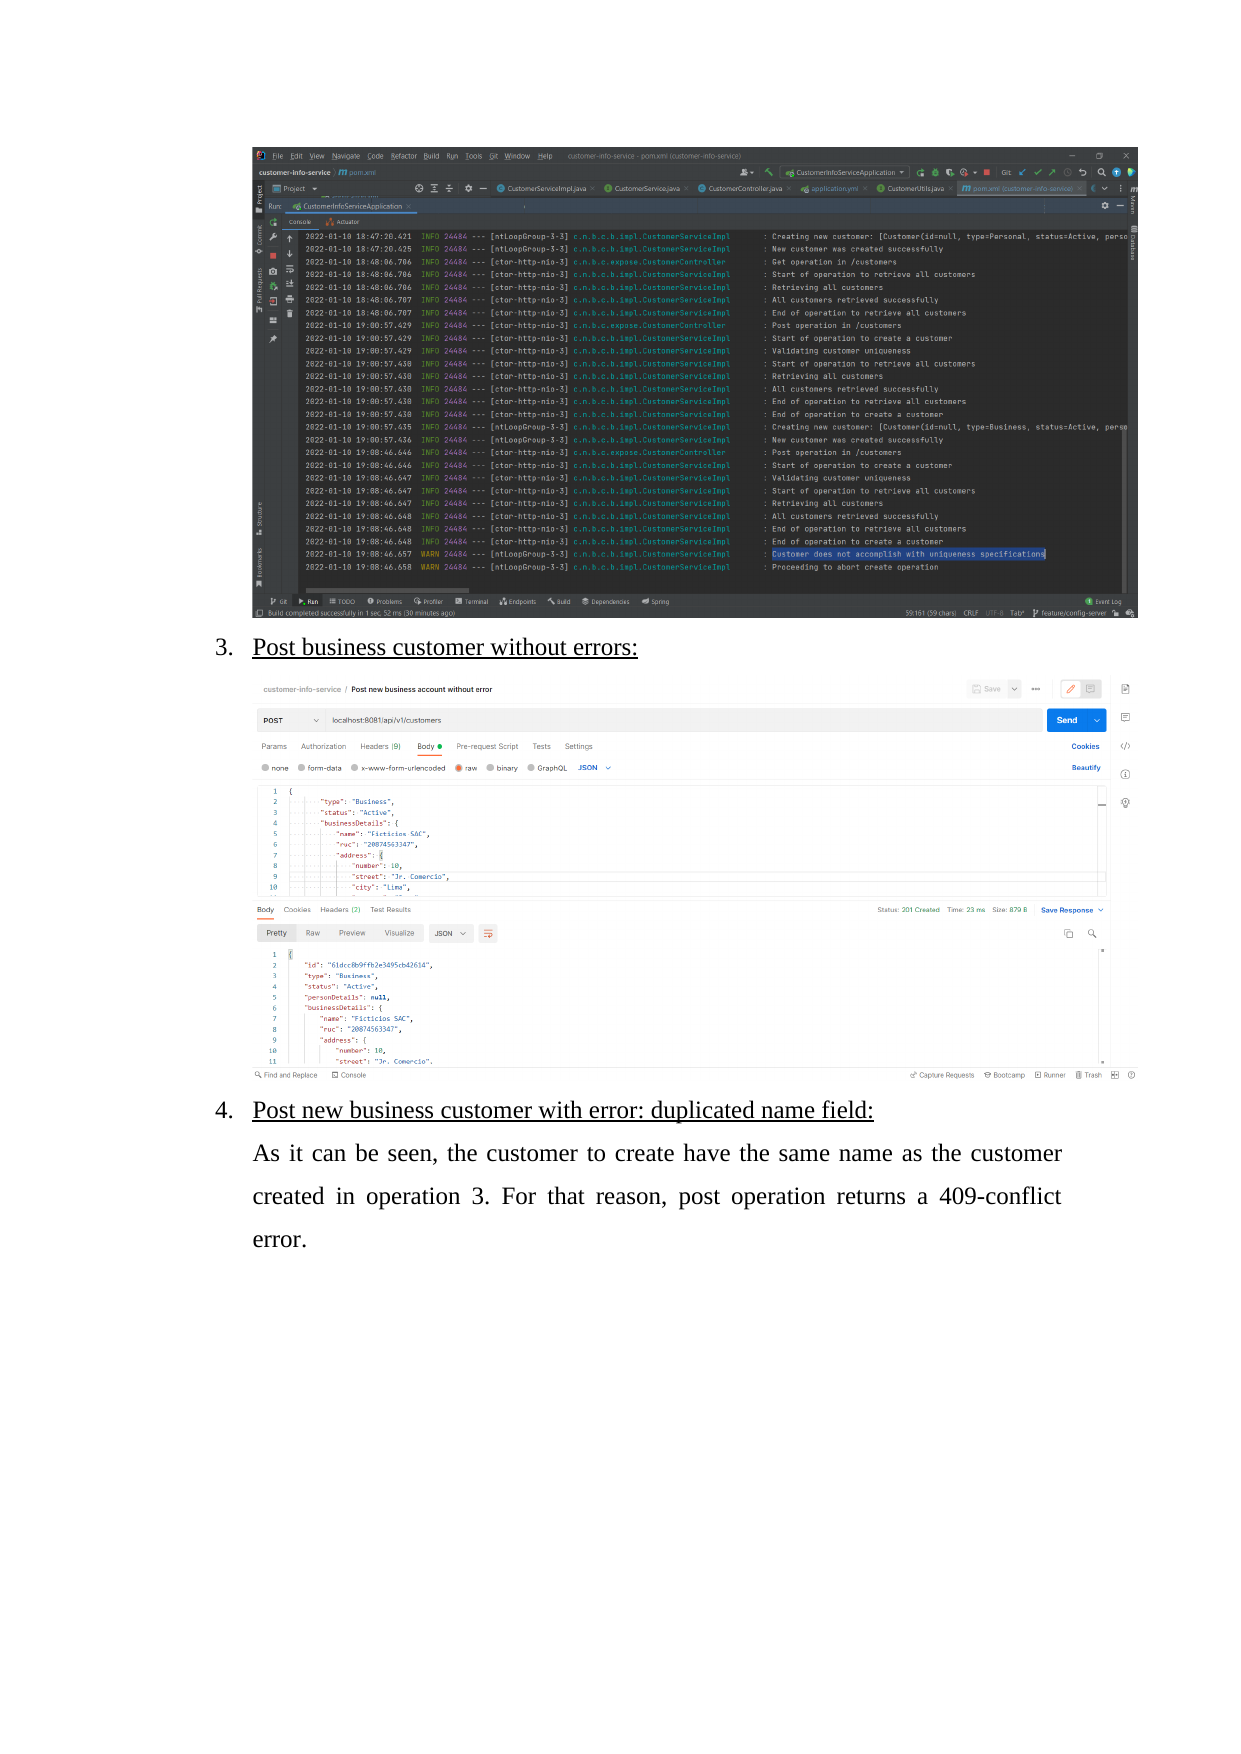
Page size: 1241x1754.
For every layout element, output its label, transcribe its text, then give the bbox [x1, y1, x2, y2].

list Post business customer without errors: [215, 632, 1063, 661]
picture [252, 147, 1138, 618]
list Post new business customer with error: duplicated name field: [215, 1095, 1063, 1124]
list As it can be seen, the customer to create have the same name as the customer created in operation 3. For that reason, post operation returns a 409-conflict error. [252, 1138, 1063, 1253]
picture [252, 675, 1138, 1081]
